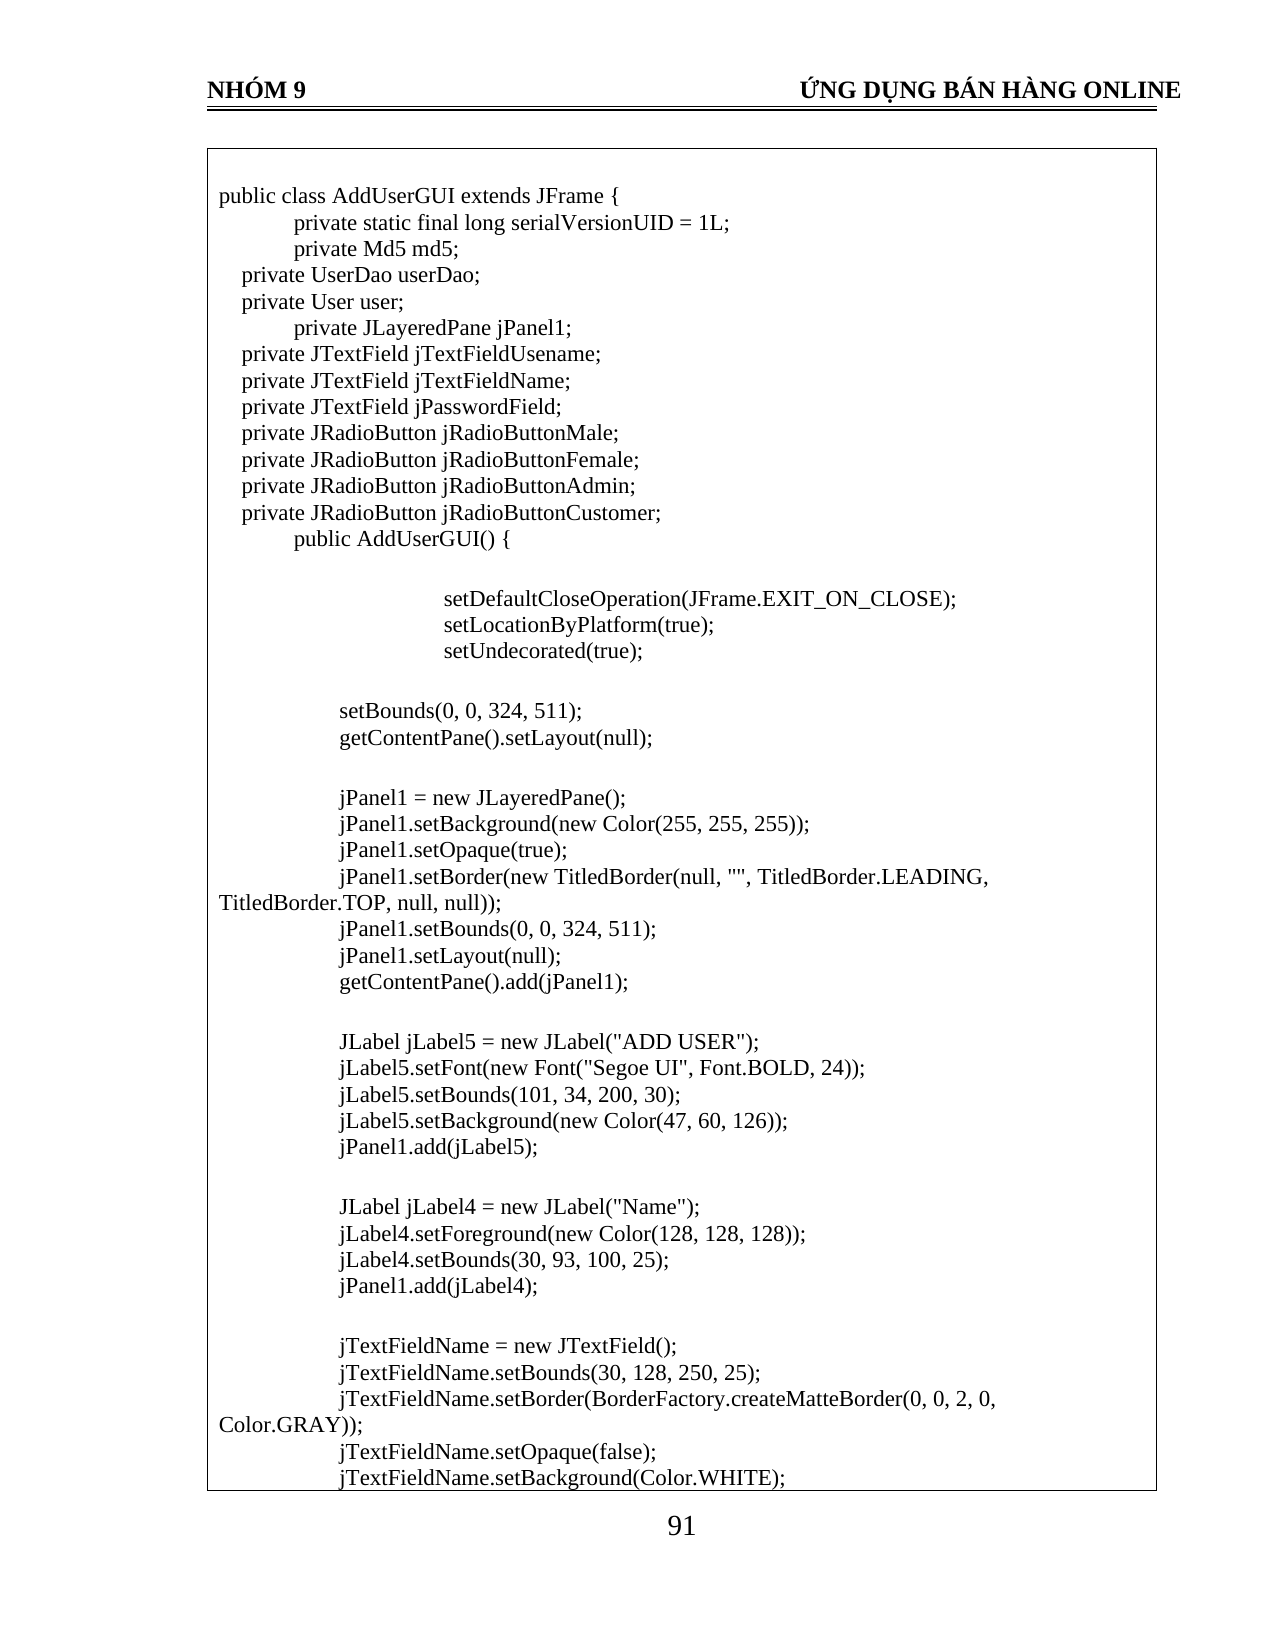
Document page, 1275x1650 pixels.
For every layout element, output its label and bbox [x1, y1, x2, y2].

table_header [208, 149, 1156, 1490]
